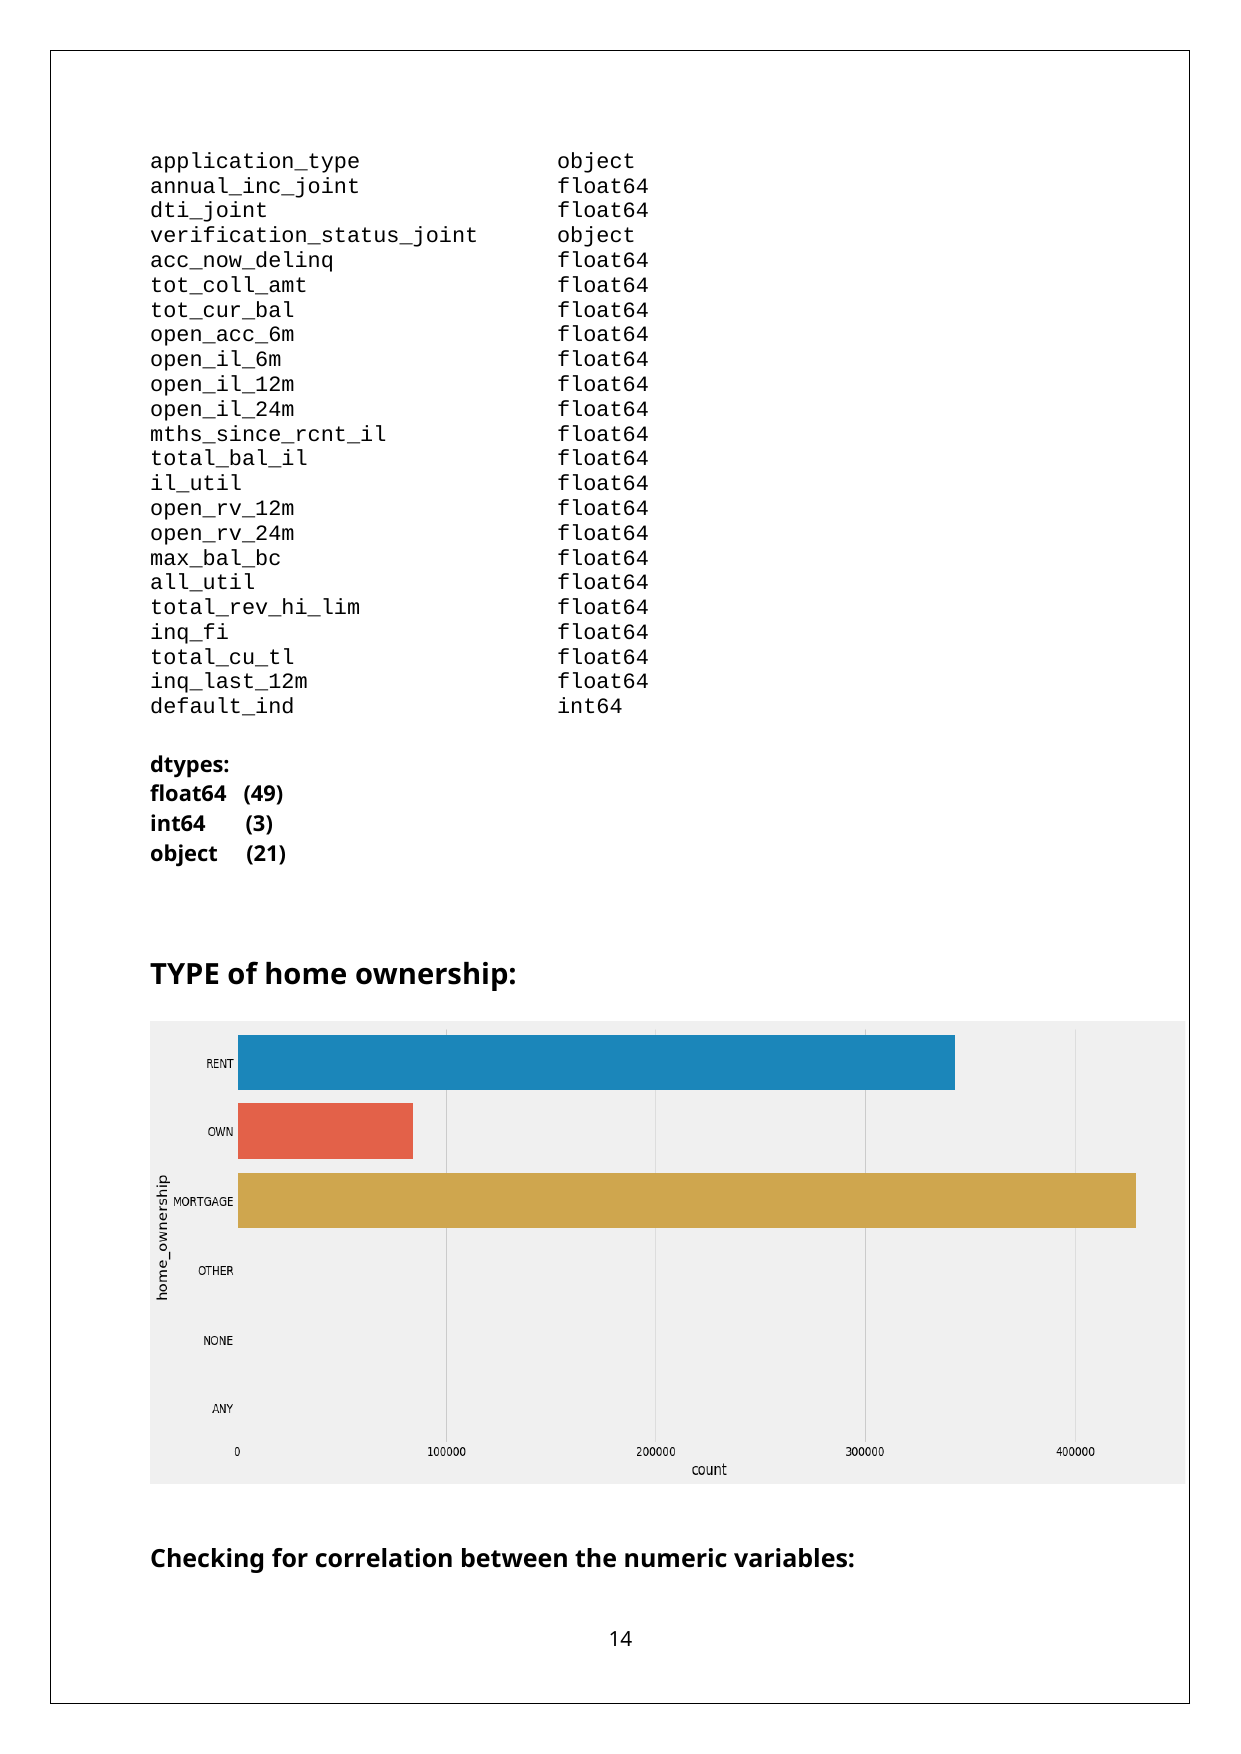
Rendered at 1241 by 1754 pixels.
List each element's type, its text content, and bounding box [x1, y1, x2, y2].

text total_cu_tl float64 [150, 646, 1090, 671]
text open_il_6m float64 [150, 348, 1090, 373]
text annual_inc_joint float64 [150, 175, 1090, 199]
text dtypes: [150, 749, 1090, 778]
text il_util float64 [150, 472, 1090, 497]
text int64 (3) [150, 808, 1090, 838]
text object (21) [150, 838, 1090, 868]
text tot_cur_bal float64 [150, 299, 1090, 323]
text mths_since_rcnt_il float64 [150, 423, 1090, 447]
text inq_last_12m float64 [150, 671, 1090, 695]
text max_bal_bc float64 [150, 547, 1090, 571]
picture [150, 1021, 1186, 1484]
text total_rev_hi_lim float64 [150, 596, 1090, 621]
text float64 (49) [150, 778, 1090, 808]
text inq_fi float64 [150, 621, 1090, 646]
text verification_status_joint object [150, 224, 1090, 249]
text tot_coll_amt float64 [150, 274, 1090, 299]
text total_bal_il float64 [150, 447, 1090, 472]
text open_rv_24m float64 [150, 522, 1090, 547]
text acc_now_delinq float64 [150, 249, 1090, 274]
text default_ind int64 [150, 695, 1090, 720]
text open_acc_6m float64 [150, 323, 1090, 348]
text Checking for correlation between the numeric variables: [150, 1541, 1090, 1575]
text all_util float64 [150, 571, 1090, 596]
text open_il_24m float64 [150, 398, 1090, 423]
text TYPE of home ownership: [150, 953, 1090, 993]
text dti_joint float64 [150, 199, 1090, 224]
text application_type object [150, 150, 1090, 175]
text open_rv_12m float64 [150, 497, 1090, 522]
text open_il_12m float64 [150, 373, 1090, 398]
